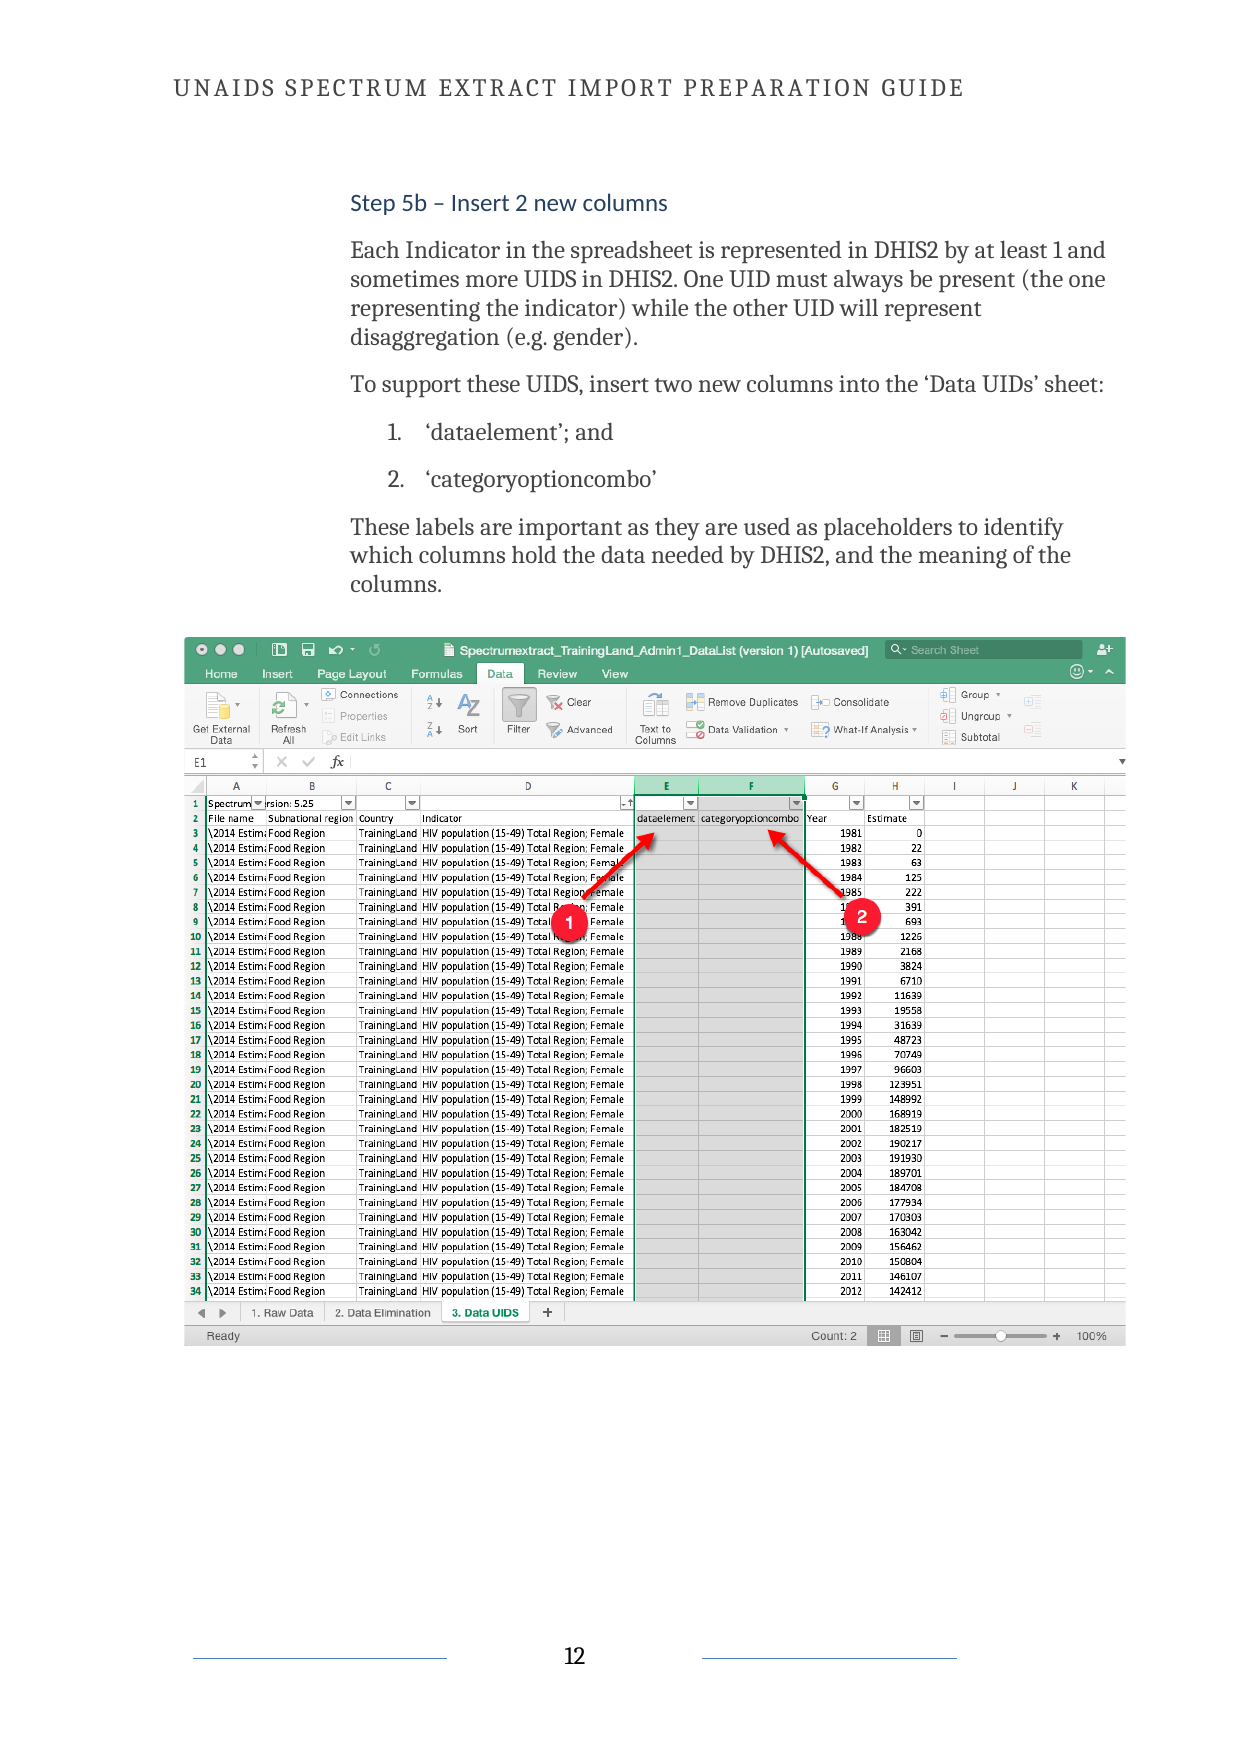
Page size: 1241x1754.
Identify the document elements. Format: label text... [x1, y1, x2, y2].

list ‘dataelement’; and [388, 418, 1115, 446]
table_header [173, 618, 1126, 1364]
text These labels are important as they are used as placeholders to identify which columns hold the data needed by DHIS2, and the meaning of the columns. [350, 513, 1115, 599]
picture [184, 636, 1126, 1346]
text Each Indicator in the spreadsheet is represented in DHIS2 by at least 1 and sometimes more UIDS in DHIS2. One UID must always be present (the one representing the indicator) while the other UID will represent disaggregation (e.g. gender). [350, 236, 1115, 351]
subtitle Step 5b – Insert 2 new columns [350, 187, 1115, 218]
list ‘categoryoptioncombo’ [388, 465, 1115, 494]
text To support these UIDS, insert two new columns into the ‘Data UIDs’ sheet: [350, 370, 1115, 399]
